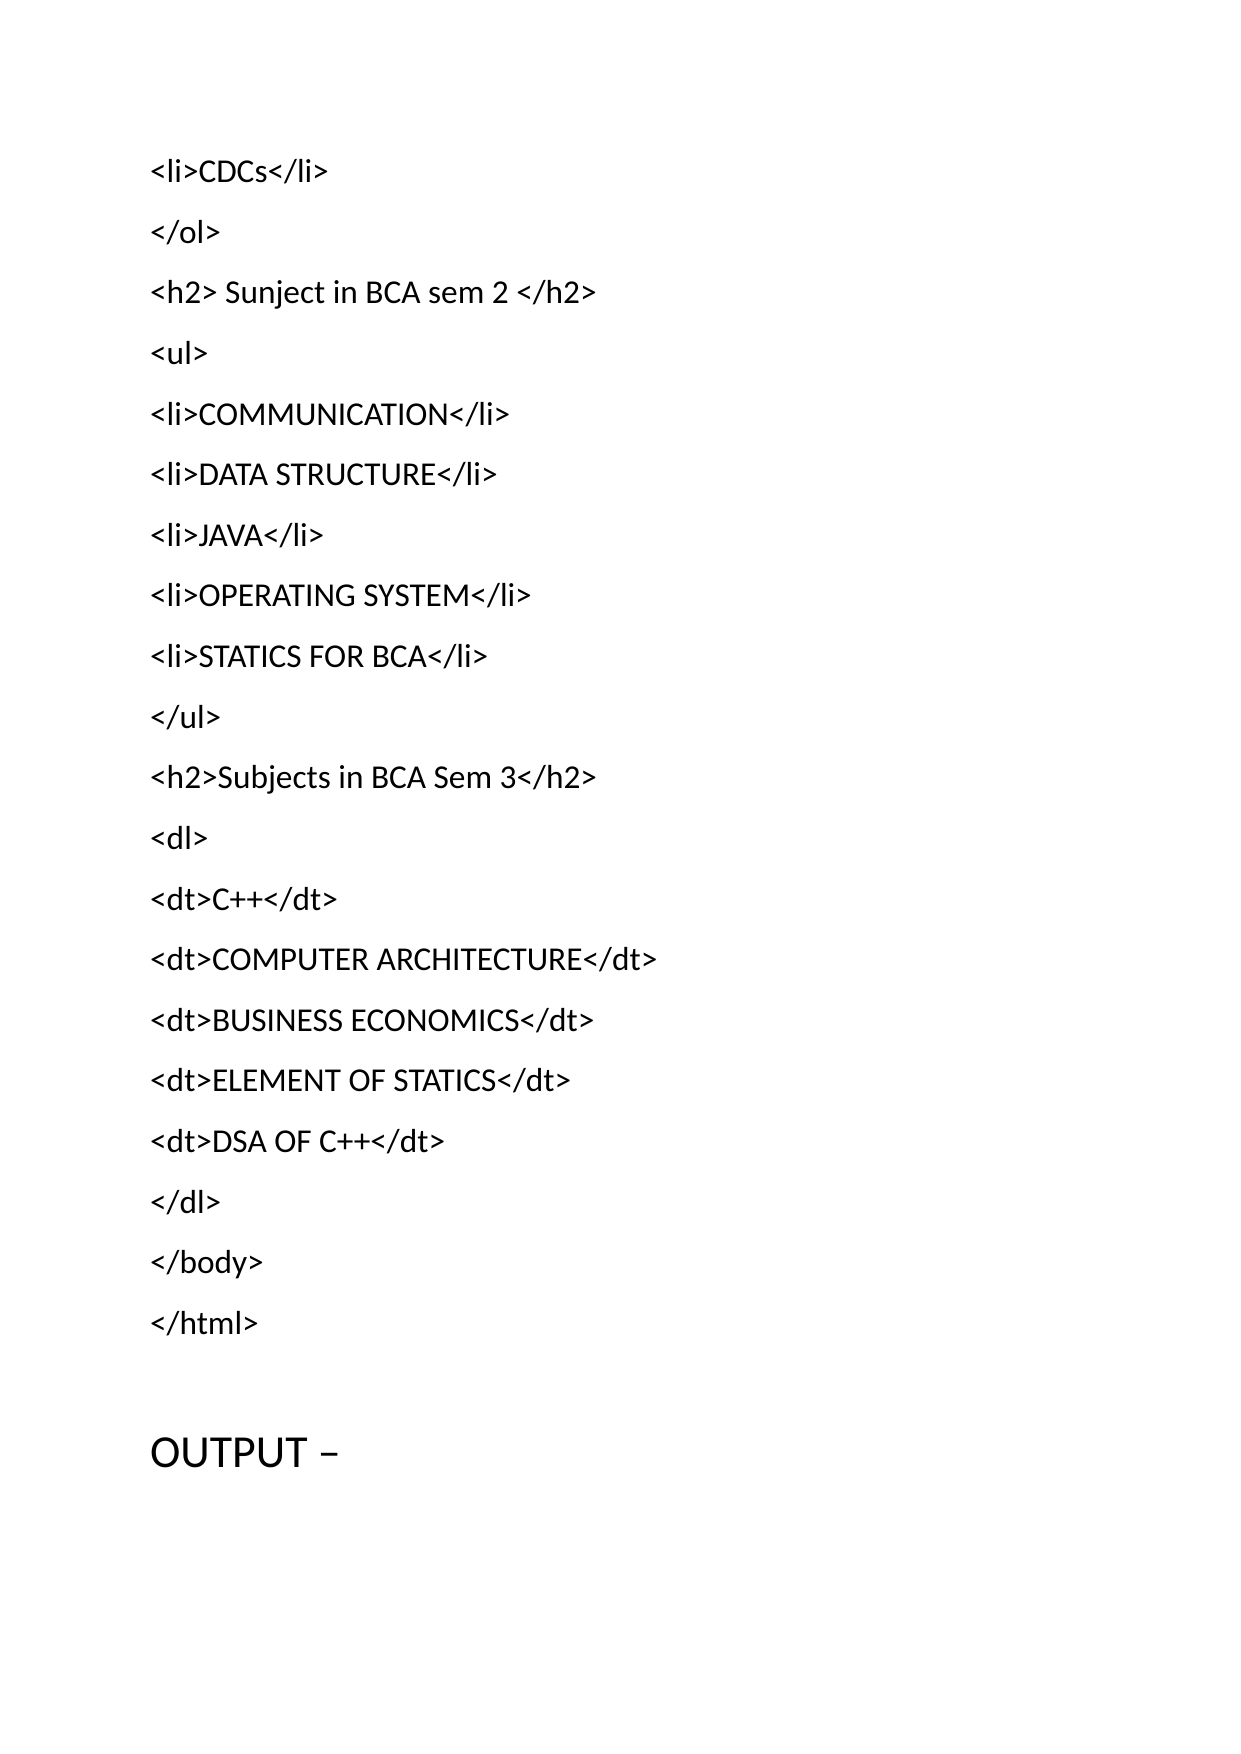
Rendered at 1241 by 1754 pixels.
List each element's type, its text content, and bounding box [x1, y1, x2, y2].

text OUTPUT – [150, 1423, 1090, 1479]
text <li>DATA STRUCTURE</li> [150, 453, 1090, 494]
text </ol> [150, 211, 1090, 251]
text <li>STATICS FOR BCA</li> [150, 635, 1090, 676]
text <dl> [150, 817, 1090, 858]
text <h2> Sunject in BCA sem 2 </h2> [150, 271, 1090, 312]
text <li>COMMUNICATION</li> [150, 392, 1090, 433]
text <dt>DSA OF C++</dt> [150, 1120, 1090, 1161]
text <dt>C++</dt> [150, 877, 1090, 918]
text </dl> [150, 1181, 1090, 1221]
text <ul> [150, 332, 1090, 373]
text <dt>BUSINESS ECONOMICS</dt> [150, 999, 1090, 1039]
text <li>JAVA</li> [150, 514, 1090, 554]
text <h2>Subjects in BCA Sem 3</h2> [150, 756, 1090, 797]
text <li>OPERATING SYSTEM</li> [150, 574, 1090, 615]
text </html> [150, 1302, 1090, 1343]
text </body> [150, 1241, 1090, 1282]
text <dt>COMPUTER ARCHITECTURE</dt> [150, 938, 1090, 979]
text <dt>ELEMENT OF STATICS</dt> [150, 1059, 1090, 1100]
text </ul> [150, 696, 1090, 736]
text <li>CDCs</li> [150, 150, 1090, 191]
